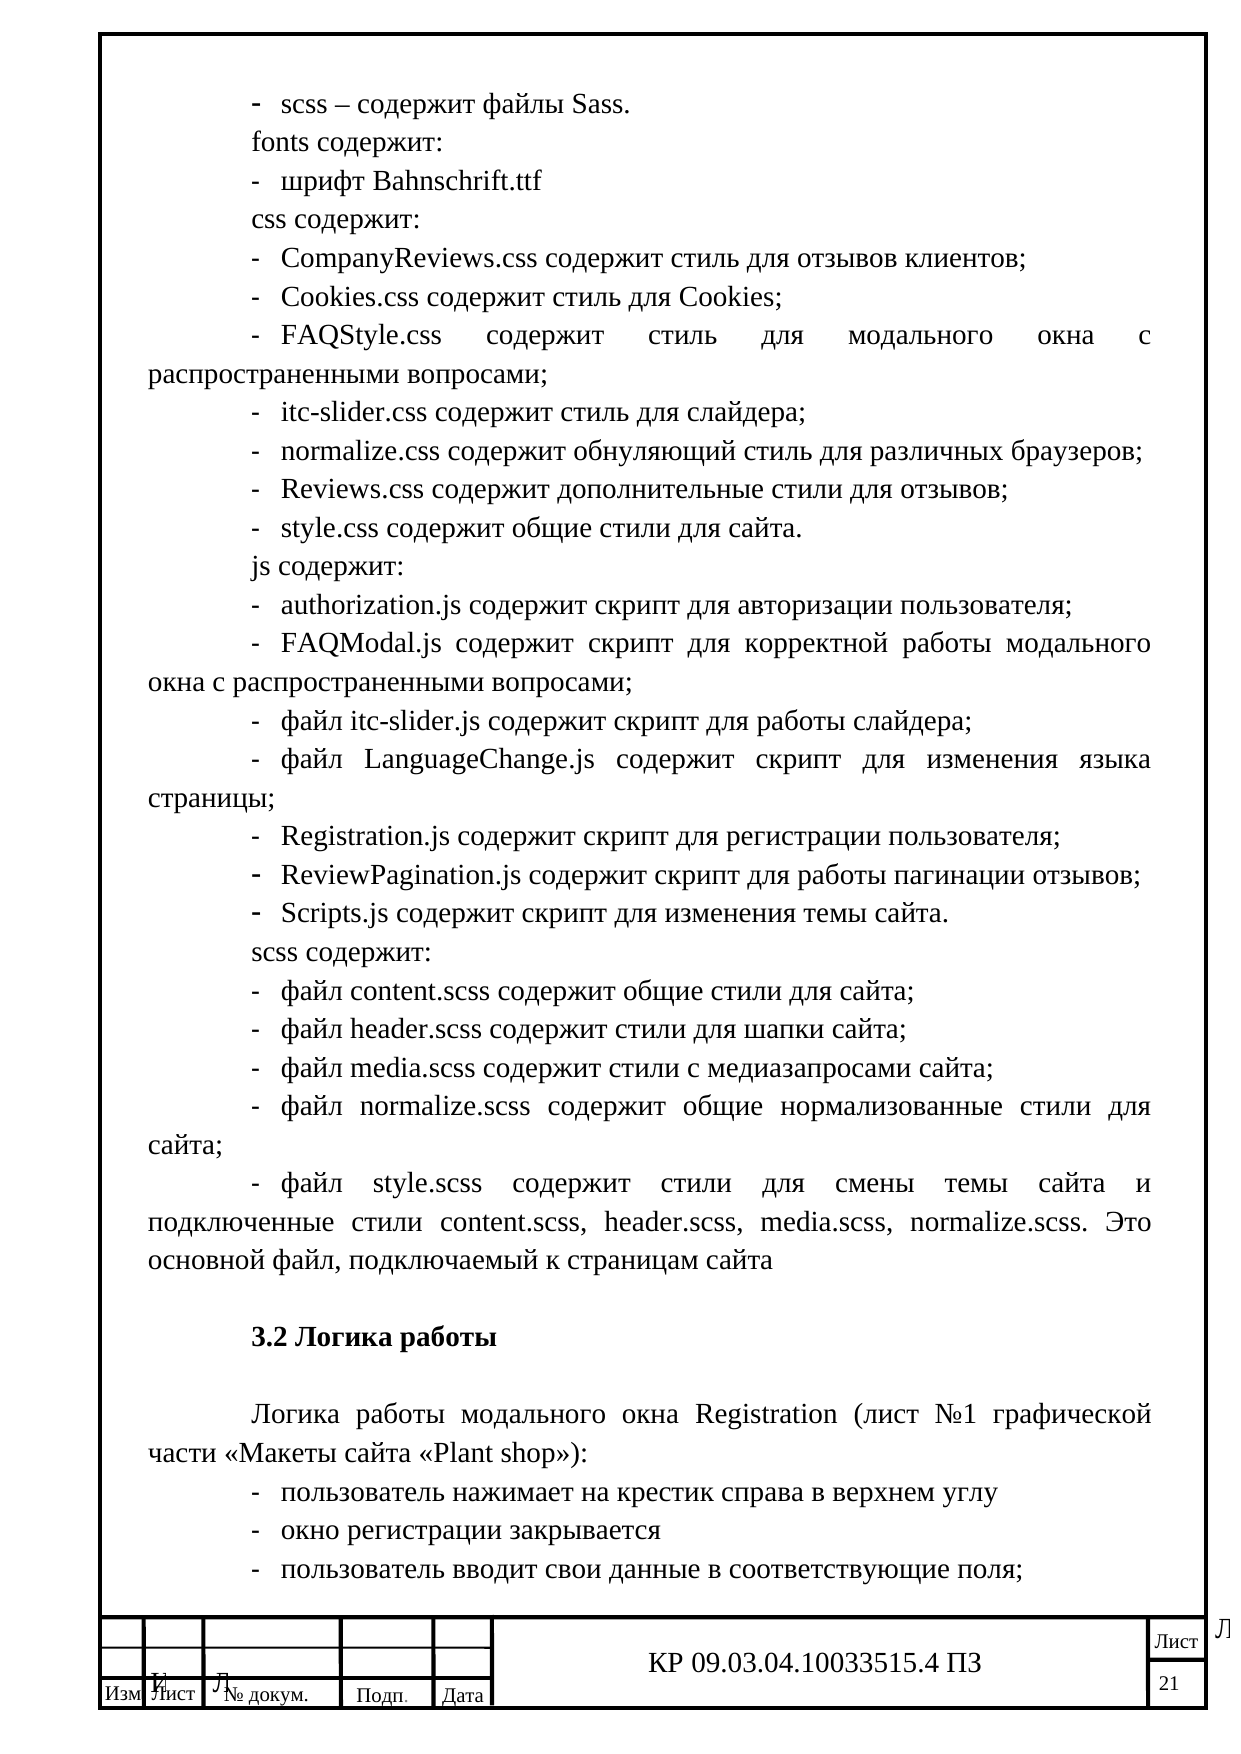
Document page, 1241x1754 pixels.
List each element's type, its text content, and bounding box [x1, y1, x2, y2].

list Registration.js содержит скрипт для регистрации пользователя; [148, 818, 1152, 852]
list itc-slider.css содержит стиль для слайдера; [148, 394, 1152, 428]
list файл header.scss содержит стили для шапки сайта; [148, 1011, 1152, 1045]
subtitle 3.2 Логика работы [148, 1319, 1152, 1353]
list Scripts.js содержит скрипт для изменения темы сайта. [148, 895, 1152, 929]
text scss содержит: [148, 934, 1152, 968]
list fonts содержит: [251, 124, 1152, 158]
list пользователь нажимает на крестик справа в верхнем углу [251, 1474, 1152, 1507]
list Reviews.css содержит дополнительные стили для отзывов; [148, 471, 1152, 505]
list файл content.scss содержит общие стили для сайта; [148, 973, 1152, 1006]
list authorization.js содержит скрипт для авторизации пользователя; [148, 587, 1152, 621]
list файл itc-slider.js содержит скрипт для работы слайдера; [148, 703, 1152, 736]
list пользователь вводит свои данные в соответствующие поля; [148, 1551, 1152, 1584]
text css содержит: [148, 202, 1152, 235]
list файл LanguageChange.js содержит скрипт для изменения языка страницы; [148, 741, 1152, 813]
list FAQModal.js содержит скрипт для корректной работы модального окна с распространенными вопросами; [148, 626, 1152, 698]
text Логика работы модального окна Registration (лист №1 графической части «Макеты сайта «Plant shop»): [148, 1397, 1152, 1469]
list scss – содержит файлы Sass. [148, 86, 1152, 119]
list normalize.css содержит обнуляющий стиль для различных браузеров; [148, 433, 1152, 466]
list Cookies.css содержит стиль для Cookies; [148, 279, 1152, 312]
list окно регистрации закрывается [251, 1512, 1152, 1546]
list файл media.scss содержит стили с медиазапросами сайта; [148, 1050, 1152, 1083]
text js содержит: [148, 548, 1152, 582]
list style.css содержит общие стили для сайта. [148, 510, 1152, 543]
list ReviewPagination.js содержит скрипт для работы пагинации отзывов; [148, 857, 1152, 890]
list CompanyReviews.css содержит стиль для отзывов клиентов; [148, 240, 1152, 274]
list FAQStyle.css содержит стиль для модального окна с распространенными вопросами; [148, 317, 1152, 389]
list файл normalize.scss содержит общие нормализованные стили для сайта; [148, 1088, 1152, 1160]
list шрифт Bahnschrift.ttf [148, 163, 1152, 197]
list файл style.scss содержит стили для смены темы сайта и подключенные стили content.scss, header.scss, media.scss, normalize.scss. Это основной файл, подключаемый к страницам сайта [148, 1165, 1152, 1276]
